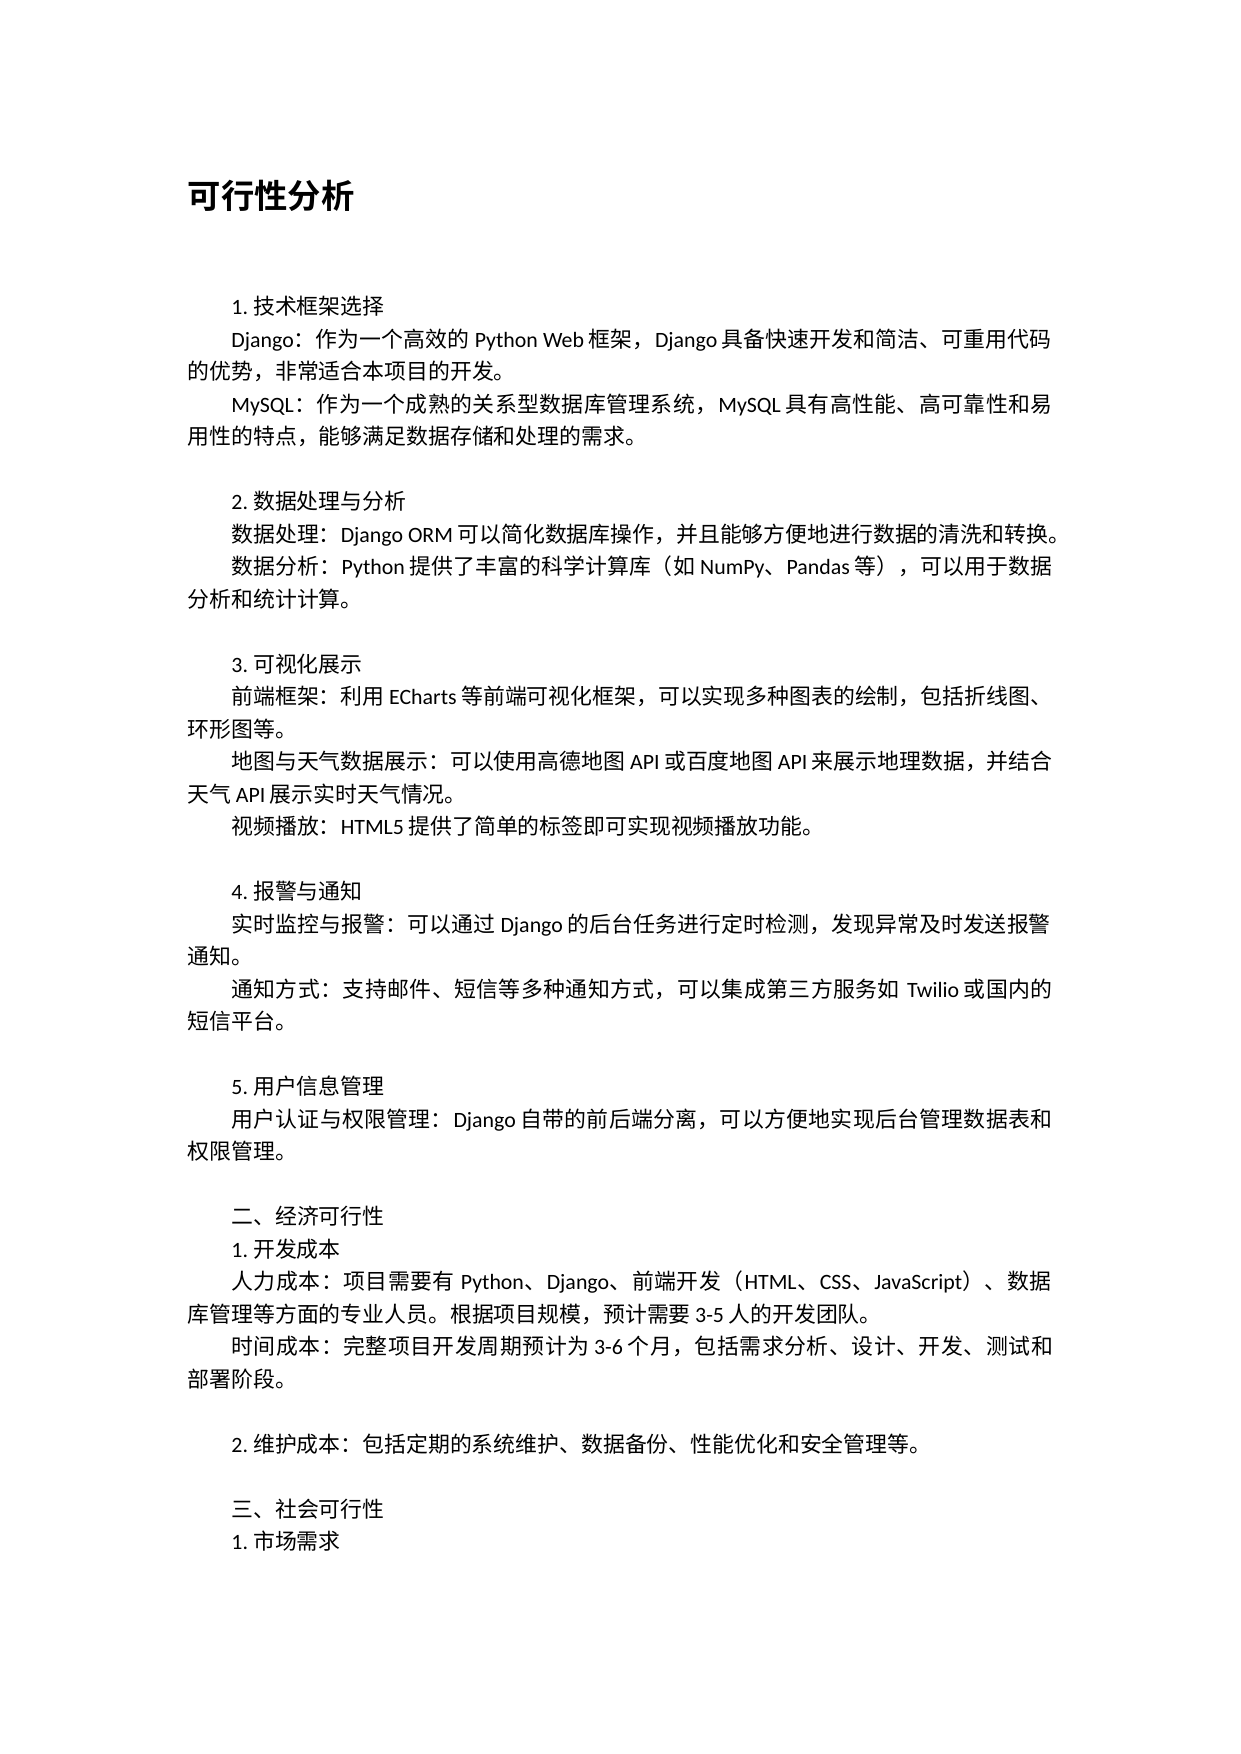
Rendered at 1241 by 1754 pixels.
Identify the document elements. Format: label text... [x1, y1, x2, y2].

text Django：作为一个高效的Python Web框架，Django具备快速开发和简洁、可重用代码的优势，非常适合本项目的开发。 [187, 321, 1053, 386]
text 4. 报警与通知 [187, 874, 1053, 906]
text MySQL：作为一个成熟的关系型数据库管理系统，MySQL具有高性能、高可靠性和易用性的特点，能够满足数据存储和处理的需求。 [187, 386, 1053, 451]
text 3. 可视化展示 [187, 646, 1053, 679]
text 5. 用户信息管理 [187, 1069, 1053, 1101]
text 1. 市场需求 [187, 1524, 1053, 1556]
subtitle 可行性分析 [187, 162, 1053, 227]
text 通知方式：支持邮件、短信等多种通知方式，可以集成第三方服务如Twilio或国内的短信平台。 [187, 971, 1053, 1036]
text 二、经济可行性 [187, 1199, 1053, 1231]
text 用户认证与权限管理：Django自带的前后端分离，可以方便地实现后台管理数据表和权限管理。 [187, 1101, 1053, 1166]
text 2. 数据处理与分析 [187, 484, 1053, 516]
text 1. 开发成本 [187, 1231, 1053, 1264]
text 时间成本：完整项目开发周期预计为3-6个月，包括需求分析、设计、开发、测试和部署阶段。 [187, 1329, 1053, 1394]
text 实时监控与报警：可以通过Django的后台任务进行定时检测，发现异常及时发送报警通知。 [187, 906, 1053, 971]
text 1. 技术框架选择 [187, 289, 1053, 321]
text 三、社会可行性 [187, 1491, 1053, 1524]
text 前端框架：利用ECharts等前端可视化框架，可以实现多种图表的绘制，包括折线图、环形图等。 [187, 679, 1053, 744]
text 数据分析：Python提供了丰富的科学计算库（如NumPy、Pandas等），可以用于数据分析和统计计算。 [187, 549, 1053, 614]
list 维护成本：包括定期的系统维护、数据备份、性能优化和安全管理等。 [187, 1426, 1053, 1459]
text 视频播放：HTML5提供了简单的标签即可实现视频播放功能。 [187, 809, 1053, 841]
text 人力成本：项目需要有Python、Django、前端开发（HTML、CSS、JavaScript）、数据库管理等方面的专业人员。根据项目规模，预计需要3-5人的开发团队。 [187, 1264, 1053, 1329]
text 数据处理：Django ORM可以简化数据库操作，并且能够方便地进行数据的清洗和转换。 [187, 516, 1053, 549]
text 地图与天气数据展示：可以使用高德地图API或百度地图API来展示地理数据，并结合天气API展示实时天气情况。 [187, 744, 1053, 809]
